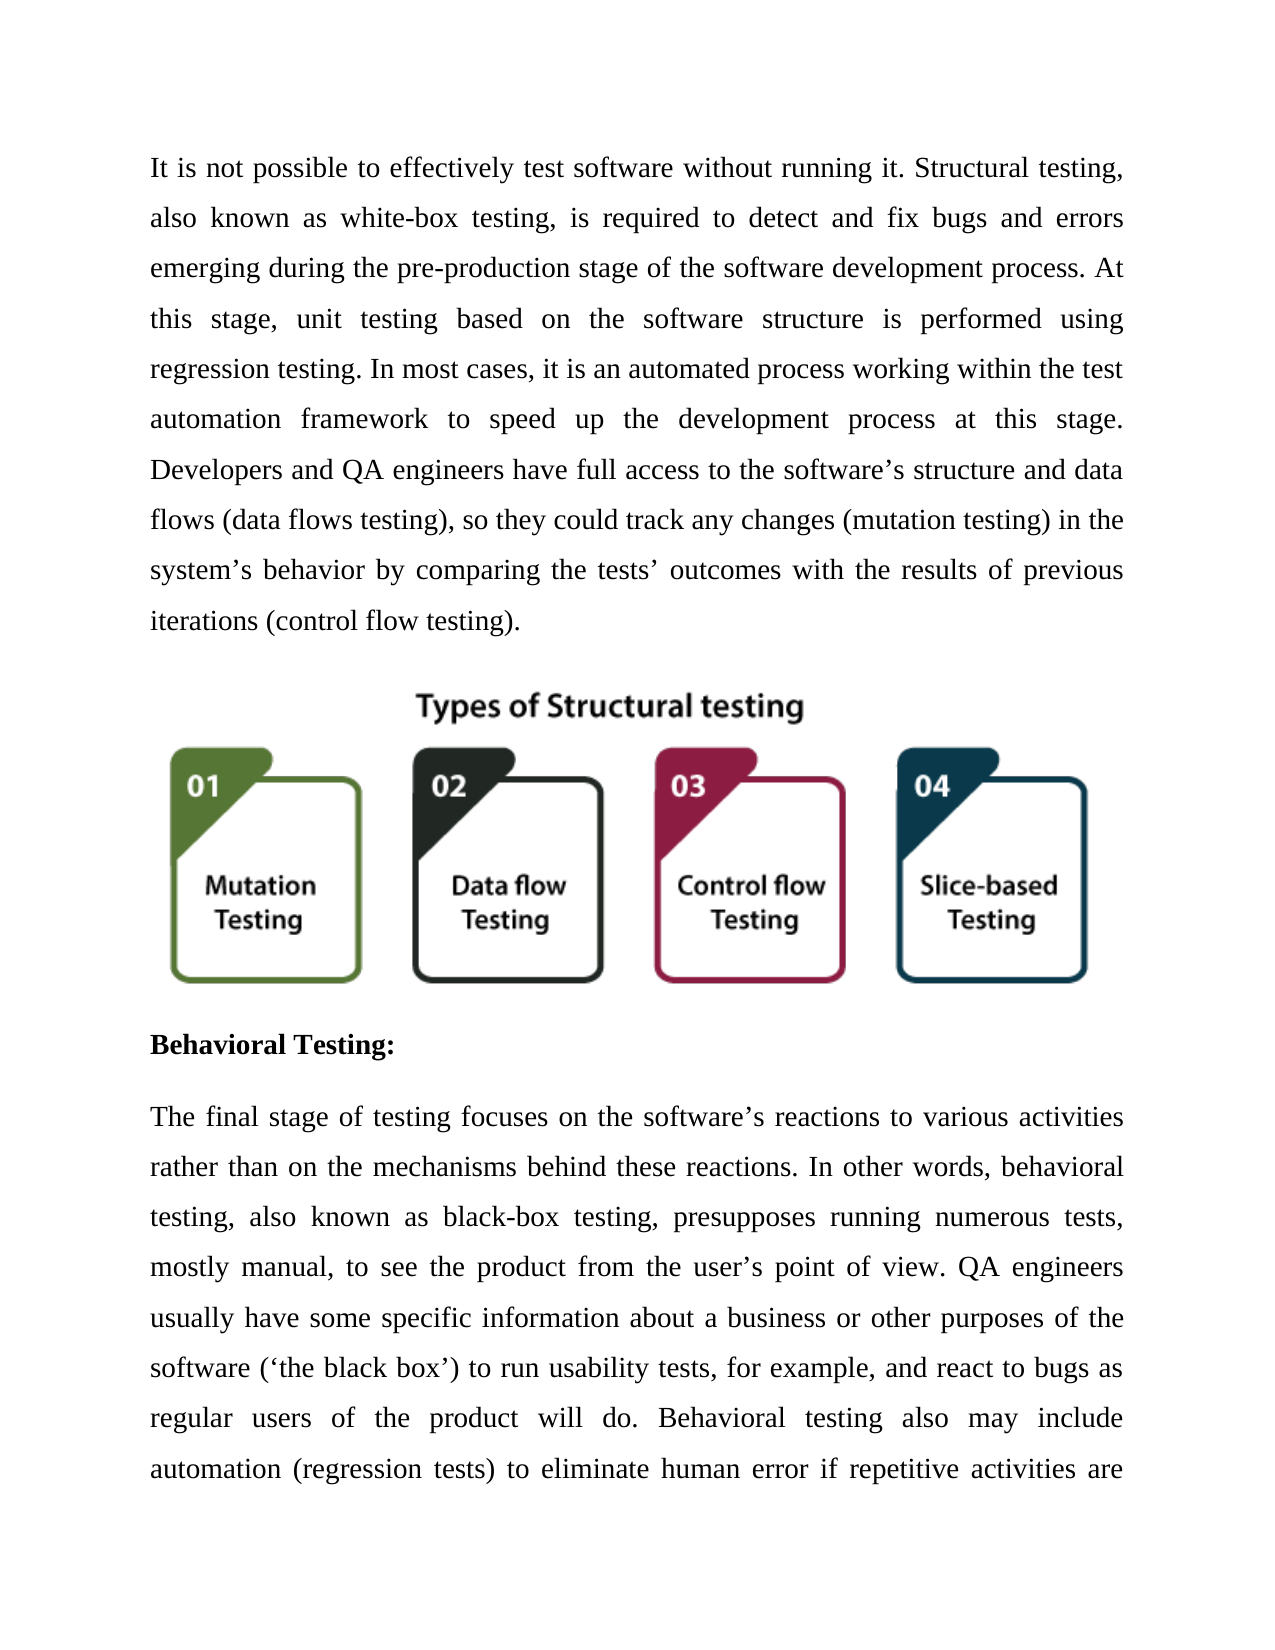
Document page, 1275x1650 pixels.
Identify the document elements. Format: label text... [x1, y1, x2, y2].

text Behavioral Testing: [150, 1027, 1125, 1061]
picture [150, 673, 1104, 993]
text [150, 1099, 1125, 1484]
text It is not possible to effectively test software without running it. Structural testing, also known as white-box testing, is required to detect and fix bugs and errors emerging during the pre-production stage of the software development process. At this stage, unit testing based on the software structure is performed using regression testing. In most cases, it is an automated process working within the test automation framework to speed up the development process at this stage. Developers and QA engineers have full access to the software’s structure and data flows (data flows testing), so they could track any changes (mutation testing) in the system’s behavior by comparing the tests’ outcomes with the results of previous iterations (control flow testing). [150, 150, 1125, 636]
